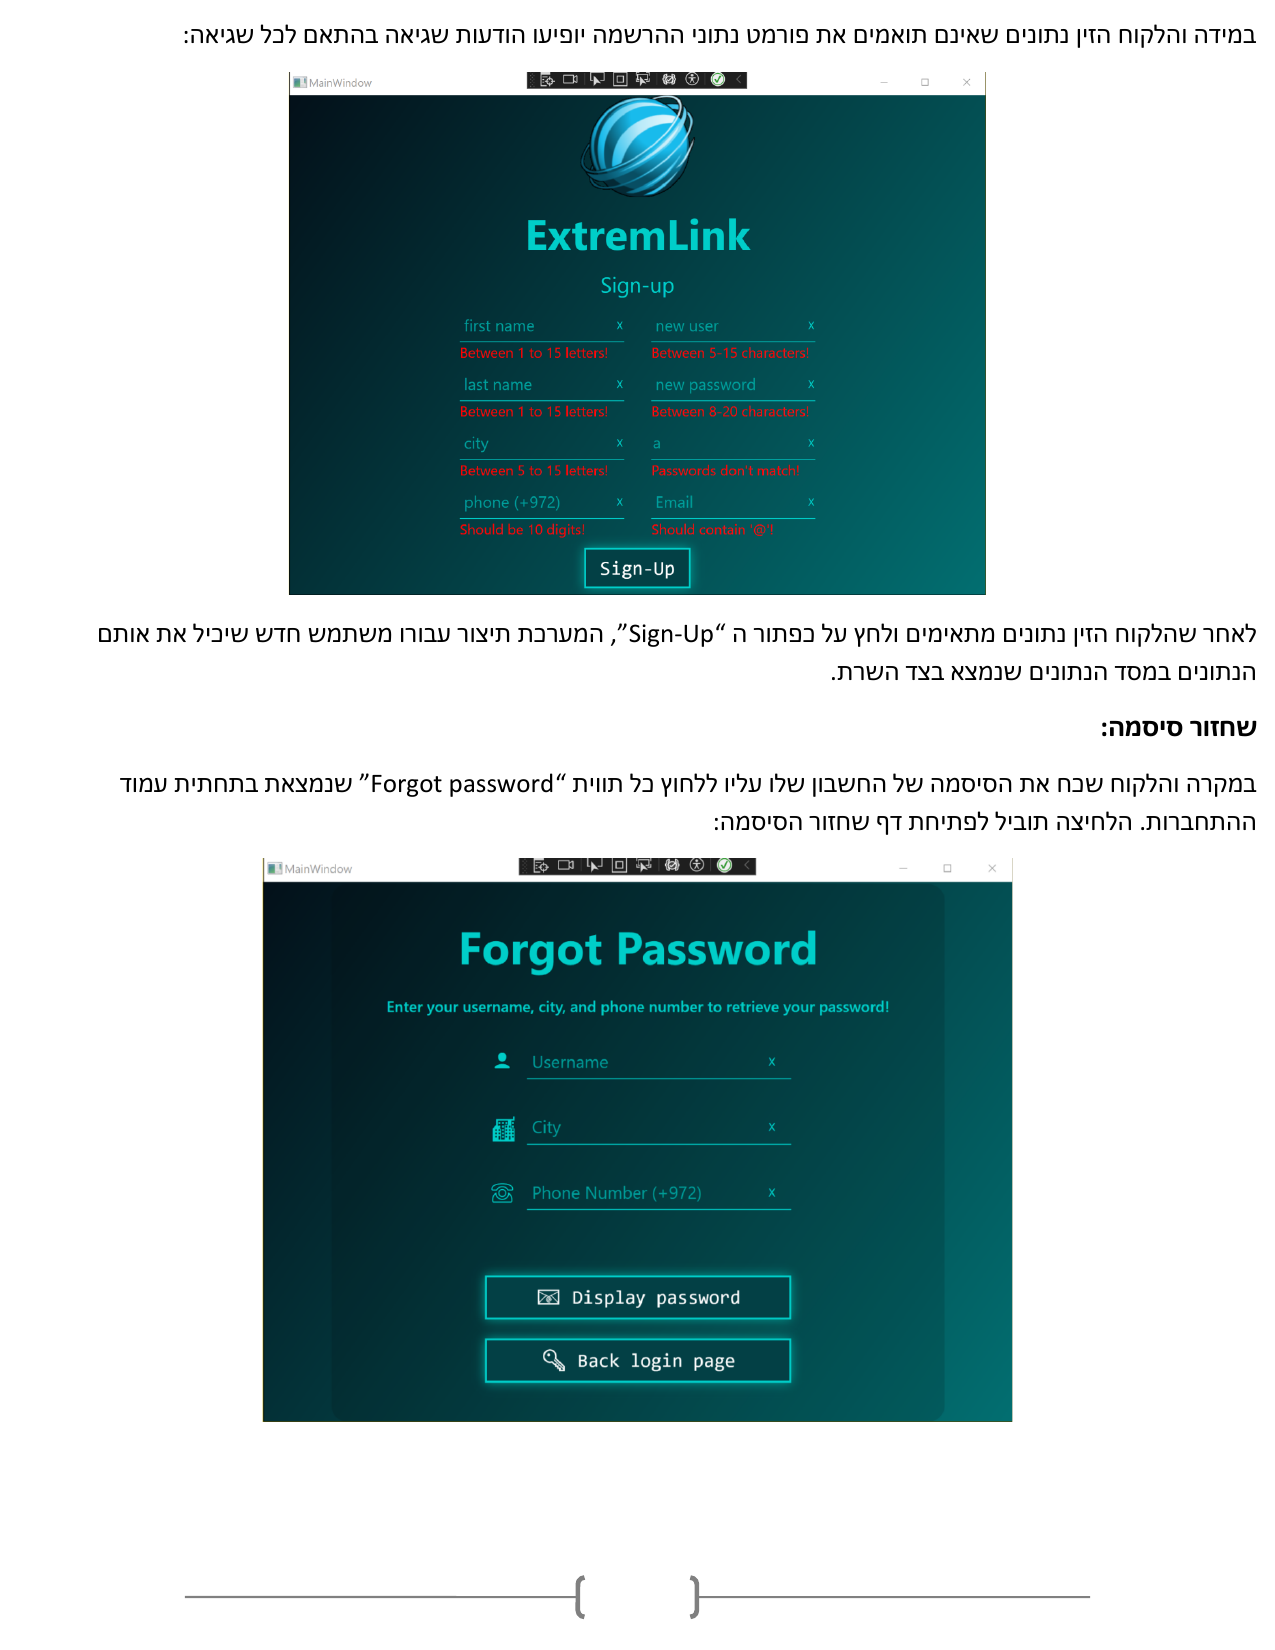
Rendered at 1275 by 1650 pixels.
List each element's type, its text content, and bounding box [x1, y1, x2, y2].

picture [288, 72, 986, 595]
text במקרה והלקוח שכח את הסיסמה של החשבון שלו עליו ללחוץ כל תווית “Forgot password” שנמצאת בתחתית עמוד ההתחברות. הלחיצה תוביל לפתיחת דף שחזור הסיסמה: [18, 766, 1257, 837]
text שחזור סיסמה: [18, 708, 1257, 744]
text לאחר שהלקוח הזין נתונים מתאימים ולחץ על כפתור ה “Sign-Up”, המערכת תיצור עבורו משתמש חדש שיכיל את אותם הנתונים במסד הנתונים שנמצא בצד השרת. [18, 616, 1257, 687]
text במידה והלקוח הזין נתונים שאינם תואמים את פורמט נתוני ההרשמה יופיעו הודעות שגיאה בהתאם לכל שגיאה: [18, 18, 1257, 51]
picture [262, 858, 1013, 1422]
